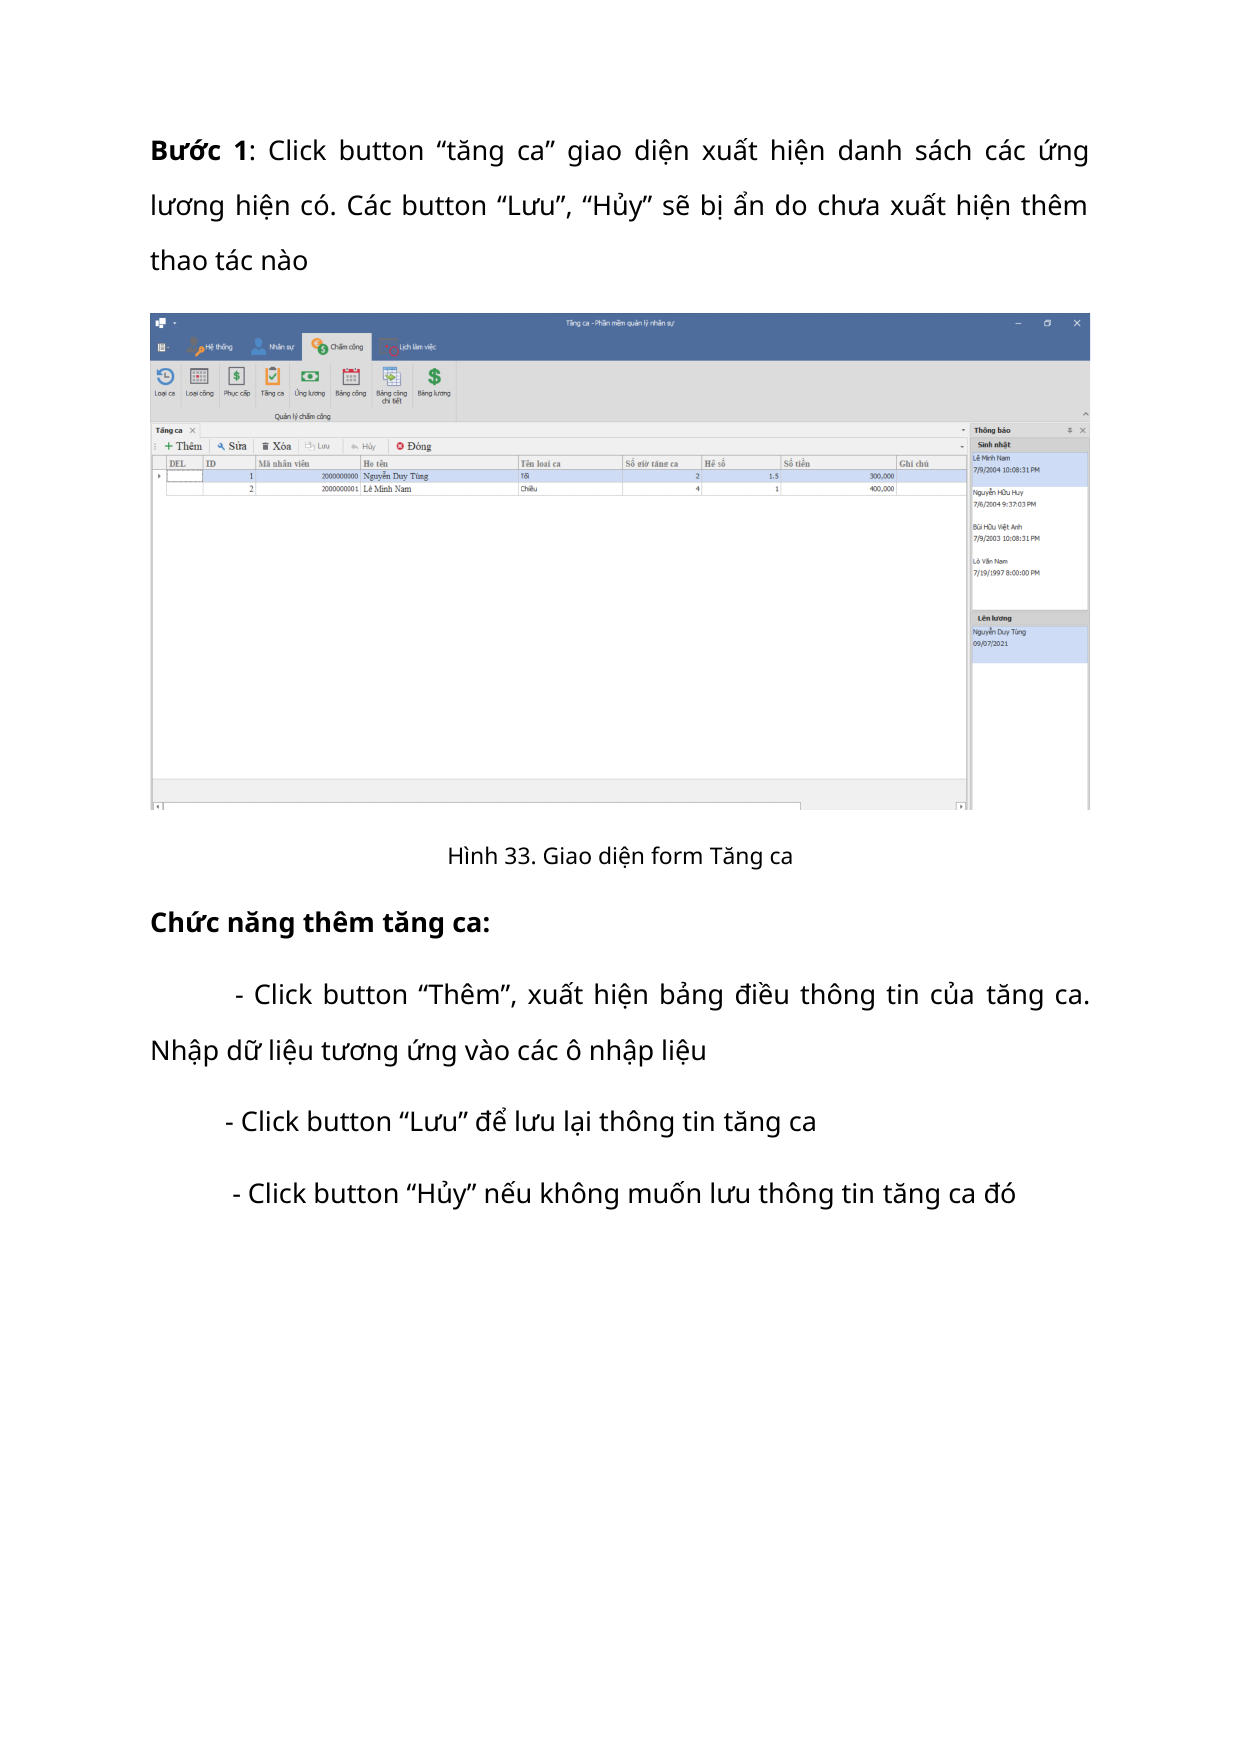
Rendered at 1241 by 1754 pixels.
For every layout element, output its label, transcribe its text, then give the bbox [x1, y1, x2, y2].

text - Click button “Lưu” để lưu lại thông tin tăng ca [150, 1103, 1090, 1140]
text Chức năng thêm tăng ca: [150, 904, 1090, 941]
text Hình 33. Giao diện form Tăng ca [150, 840, 1090, 871]
text - Click button “Hủy” nếu không muốn lưu thông tin tăng ca đó [150, 1175, 1090, 1212]
text - Click button “Thêm”, xuất hiện bảng điều thông tin của tăng ca. Nhập dữ liệu tương ứng vào các ô nhập liệu [150, 976, 1090, 1068]
picture [150, 313, 1091, 810]
text Bước 1: Click button “tăng ca” giao diện xuất hiện danh sách các ứng lương hiện có. Các button “Lưu”, “Hủy” sẽ bị ẩn do chưa xuất hiện thêm thao tác nào [150, 131, 1090, 279]
